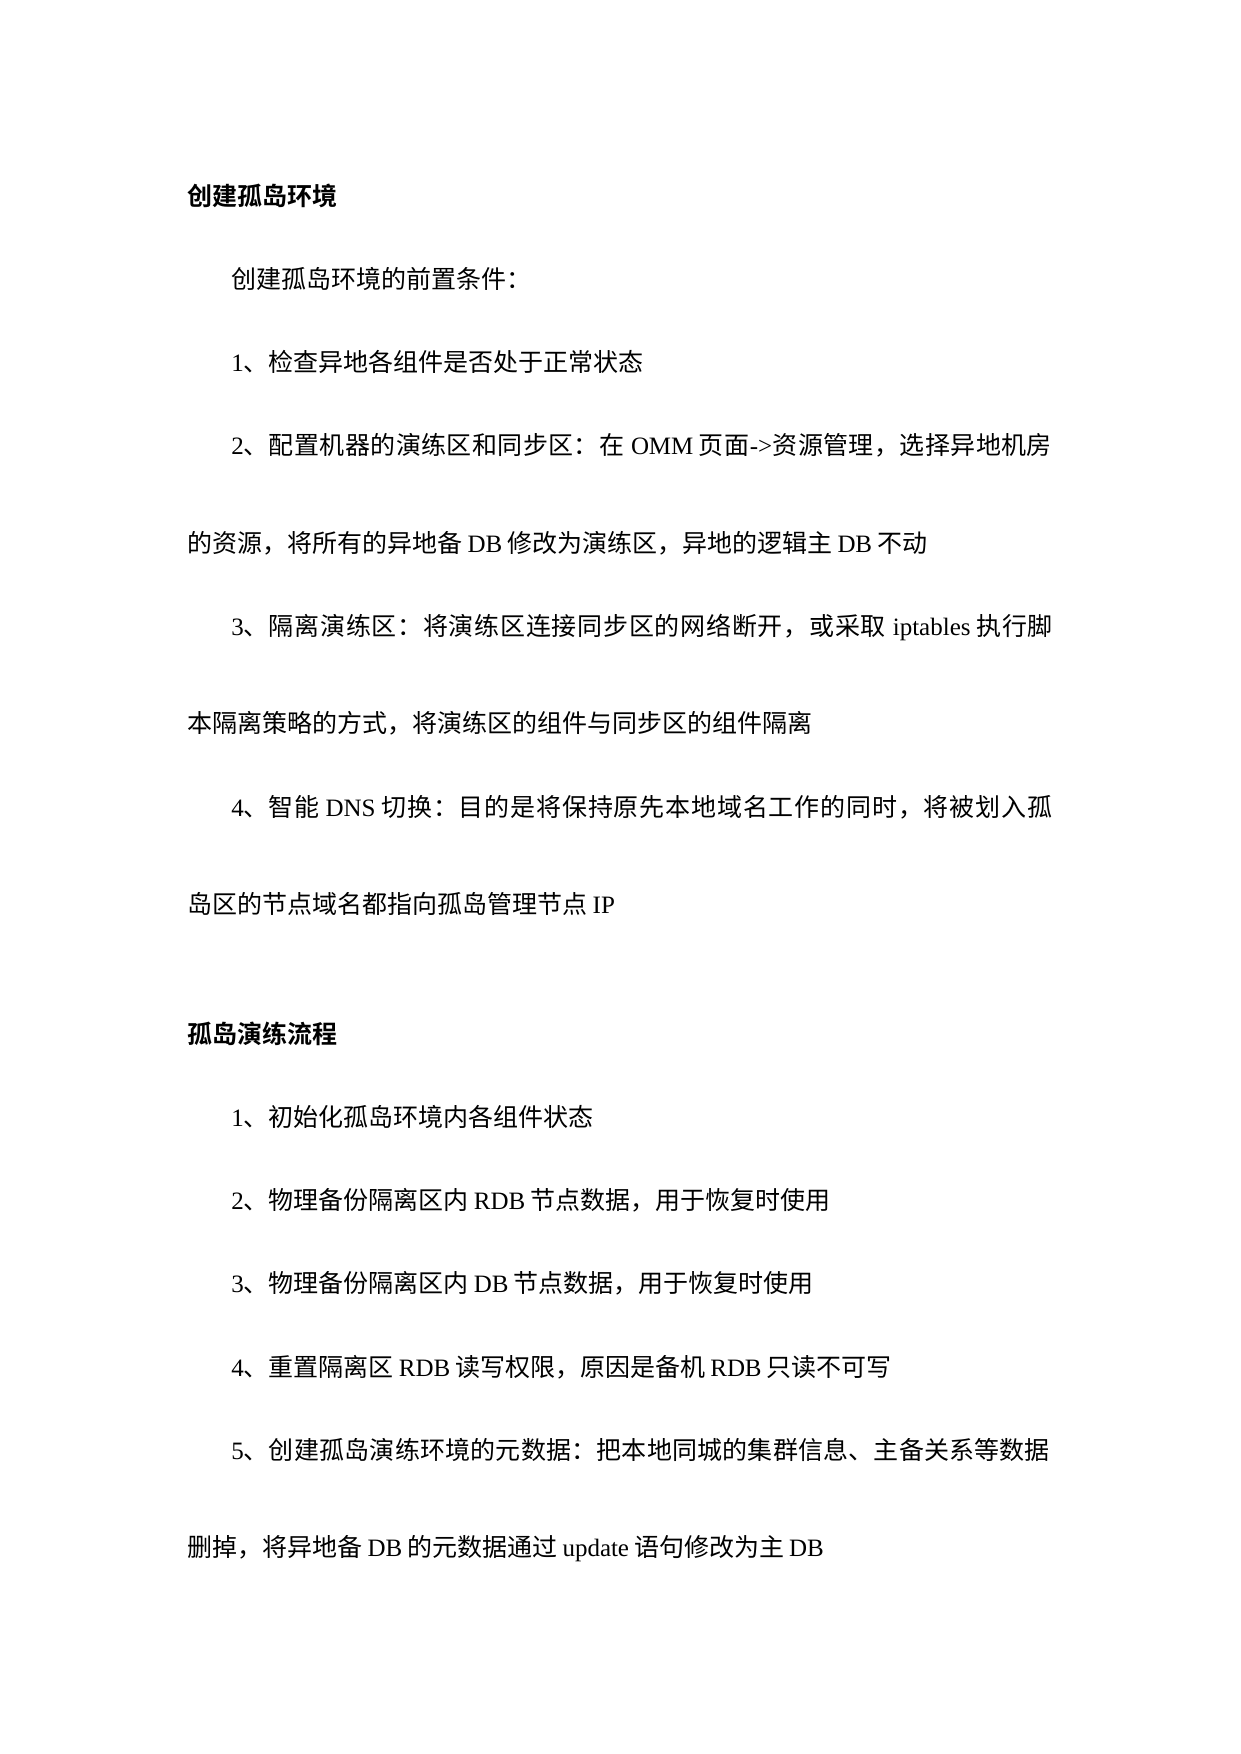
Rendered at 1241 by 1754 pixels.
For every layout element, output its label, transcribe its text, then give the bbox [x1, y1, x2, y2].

list 检查异地各组件是否处于正常状态 [187, 328, 1053, 393]
list 智能DNS切换：目的是将保持原先本地域名工作的同时，将被划入孤岛区的节点域名都指向孤岛管理节点IP [187, 773, 1053, 935]
subtitle 创建孤岛环境 [187, 162, 1053, 227]
list 隔离演练区：将演练区连接同步区的网络断开，或采取iptables执行脚本隔离策略的方式，将演练区的组件与同步区的组件隔离 [187, 592, 1053, 754]
list 配置机器的演练区和同步区：在OMM页面->资源管理，选择异地机房的资源，将所有的异地备DB修改为演练区，异地的逻辑主DB不动 [187, 411, 1053, 574]
list 物理备份隔离区内DB节点数据，用于恢复时使用 [187, 1249, 1053, 1314]
list 物理备份隔离区内RDB节点数据，用于恢复时使用 [187, 1166, 1053, 1231]
subtitle 孤岛演练流程 [187, 1000, 1053, 1065]
list 重置隔离区RDB读写权限，原因是备机RDB只读不可写 [187, 1333, 1053, 1398]
text 创建孤岛环境的前置条件： [187, 245, 1053, 310]
list 初始化孤岛环境内各组件状态 [187, 1083, 1053, 1148]
list 创建孤岛演练环境的元数据：把本地同城的集群信息、主备关系等数据删掉，将异地备DB的元数据通过update语句修改为主DB [187, 1416, 1053, 1578]
